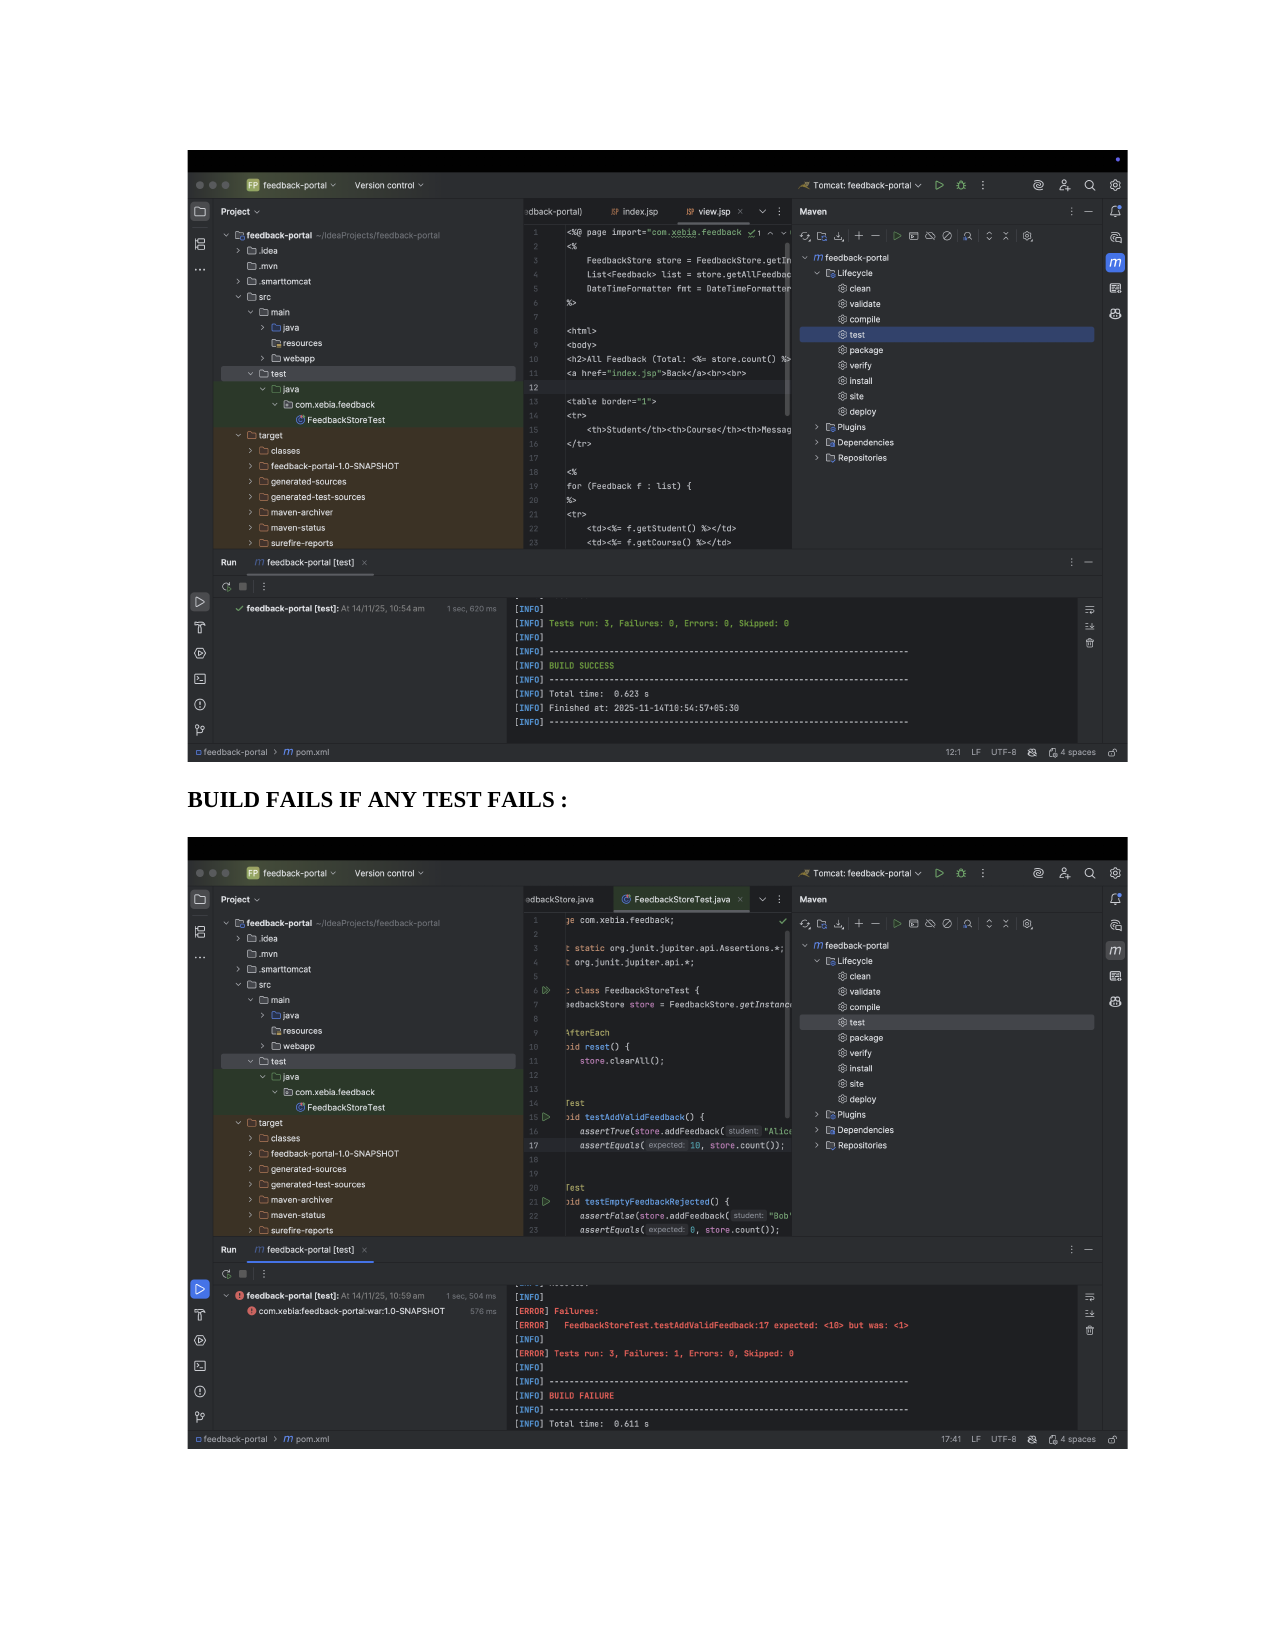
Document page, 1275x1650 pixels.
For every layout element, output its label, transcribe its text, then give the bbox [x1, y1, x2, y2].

text BUILD FAILS IF ANY TEST FAILS : [187, 786, 1087, 812]
picture [187, 837, 1128, 1449]
picture [187, 150, 1128, 762]
